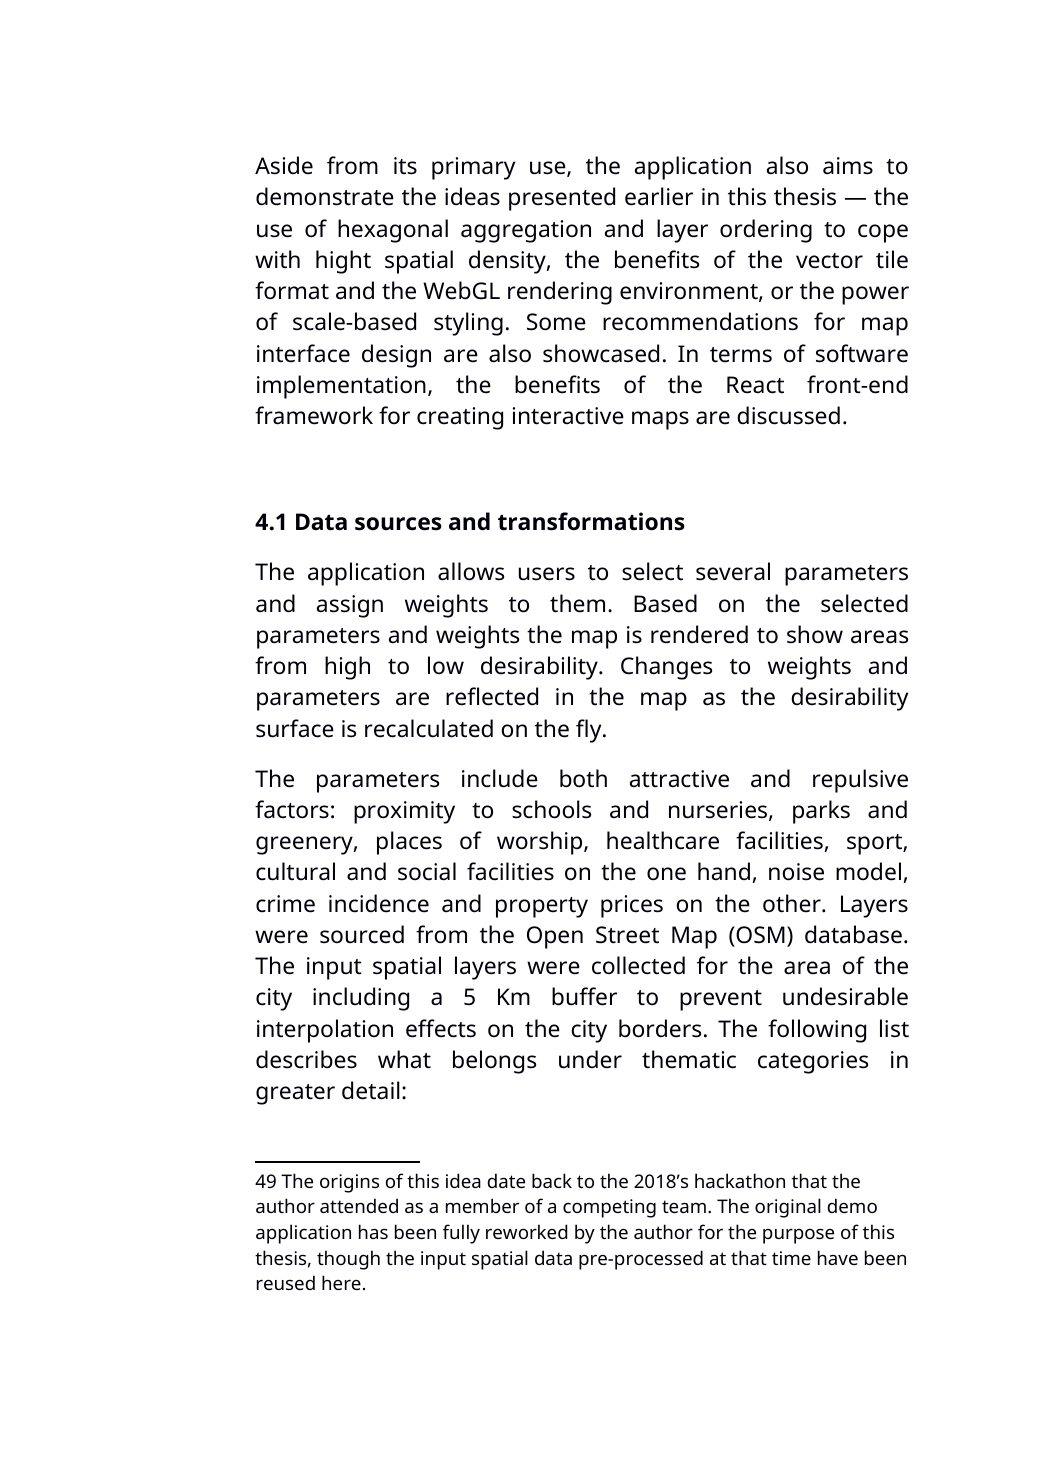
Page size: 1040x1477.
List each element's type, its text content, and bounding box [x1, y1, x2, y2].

text Aside from its primary use, the application also aims to demonstrate the ideas presented earlier in this thesis — the use of hexagonal aggregation and layer ordering to cope with hight spatial density, the benefits of the vector tile format and the WebGL rendering environment, or the power of scale-based styling. Some recommendations for map interface design are also showcased. In terms of software implementation, the benefits of the React front-end framework for creating interactive maps are discussed. [255, 150, 910, 431]
subtitle 4.1 Data sources and transformations [255, 506, 910, 537]
text The parameters include both attractive and repulsive factors: proximity to schools and nurseries, parks and greenery, places of worship, healthcare facilities, sport, cultural and social facilities on the one hand, noise model, crime incidence and property prices on the other. Layers were sourced from the Open Street Map (OSM) database. The input spatial layers were collected for the area of the city including a 5 Km buffer to prevent undesirable interpolation effects on the city borders. The following list describes what belongs under thematic categories in greater detail: [255, 762, 910, 1106]
text The application allows users to select several parameters and assign weights to them. Based on the selected parameters and weights the map is rendered to show areas from high to low desirability. Changes to weights and parameters are reflected in the map as the desirability surface is recalculated on the fly. [255, 556, 910, 744]
